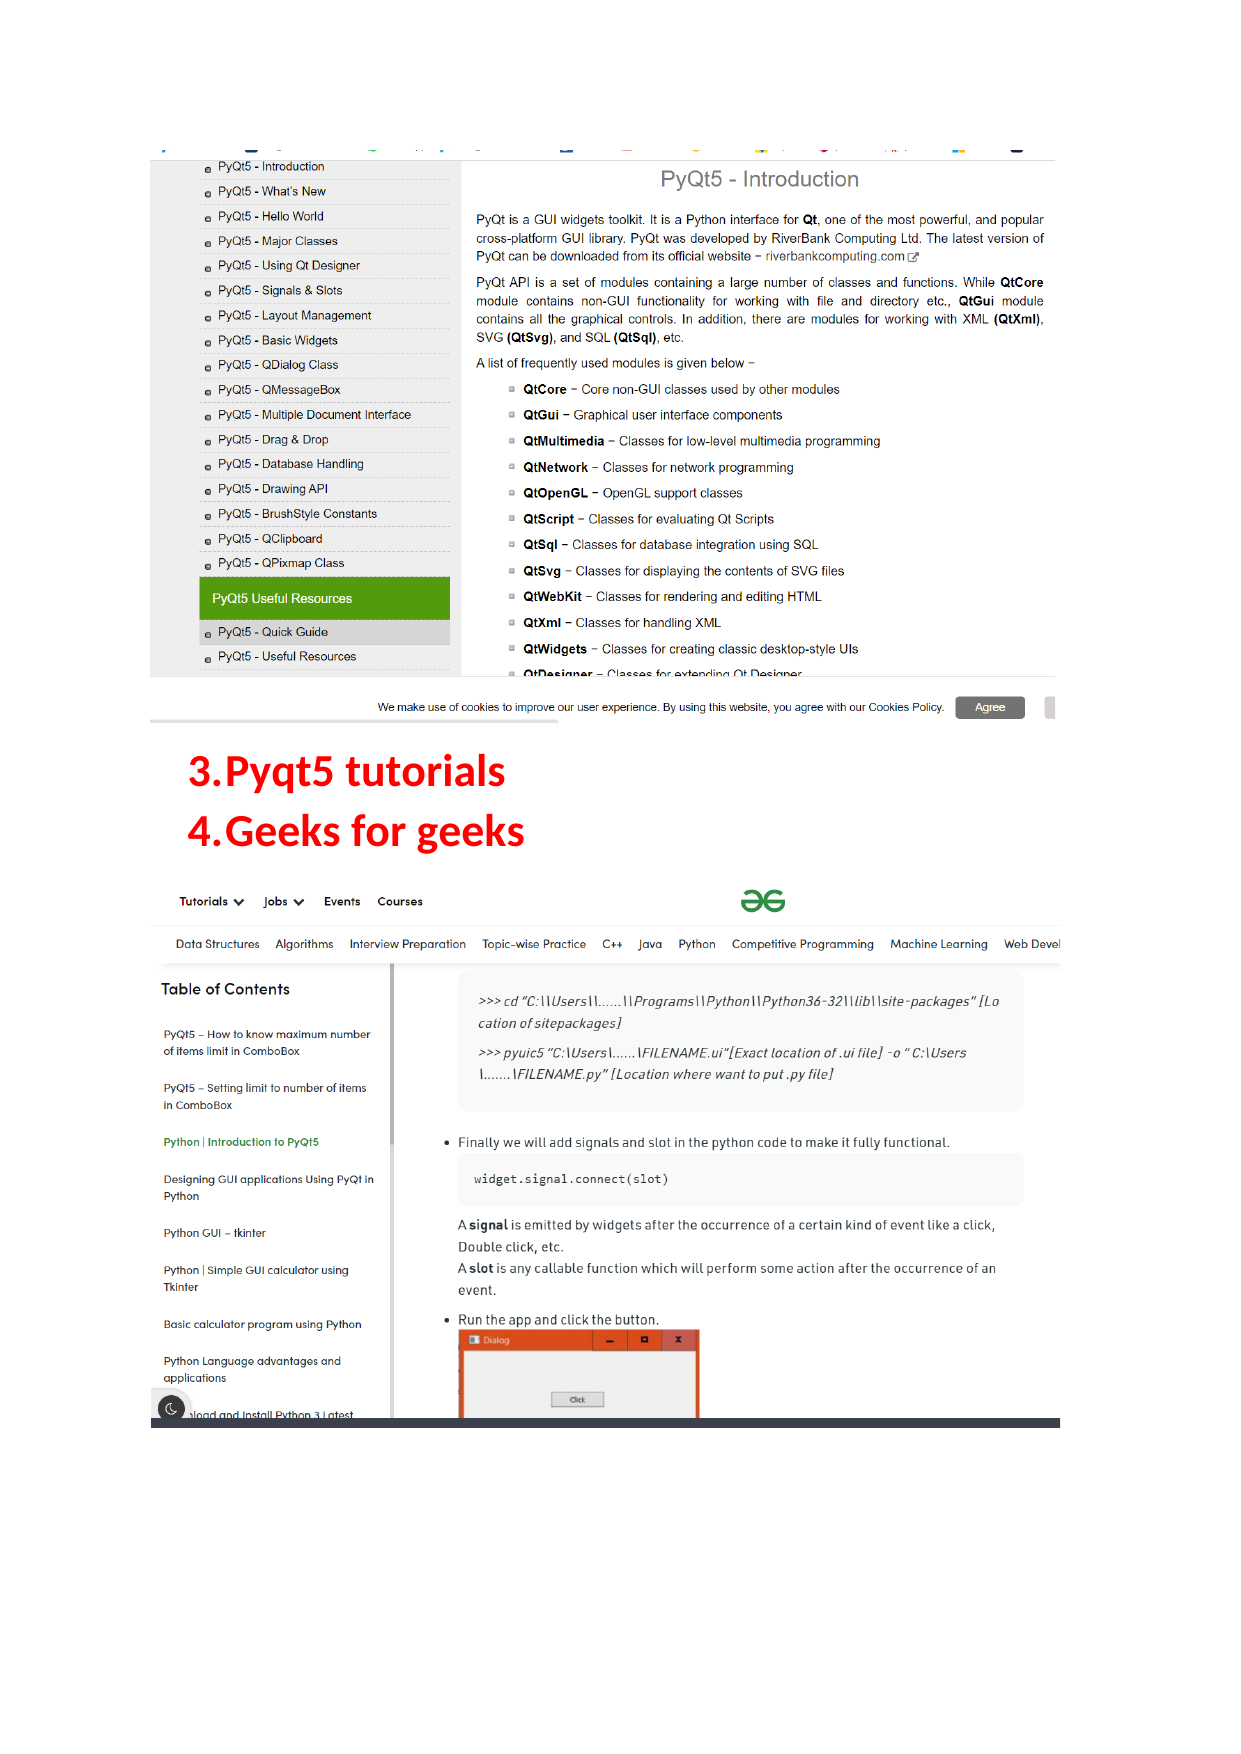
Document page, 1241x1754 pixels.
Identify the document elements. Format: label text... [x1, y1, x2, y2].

picture [150, 150, 1055, 723]
list Geeks for geeks [187, 802, 1090, 858]
list Pyqt5 tutorials [187, 741, 1090, 797]
picture [151, 878, 1060, 1428]
